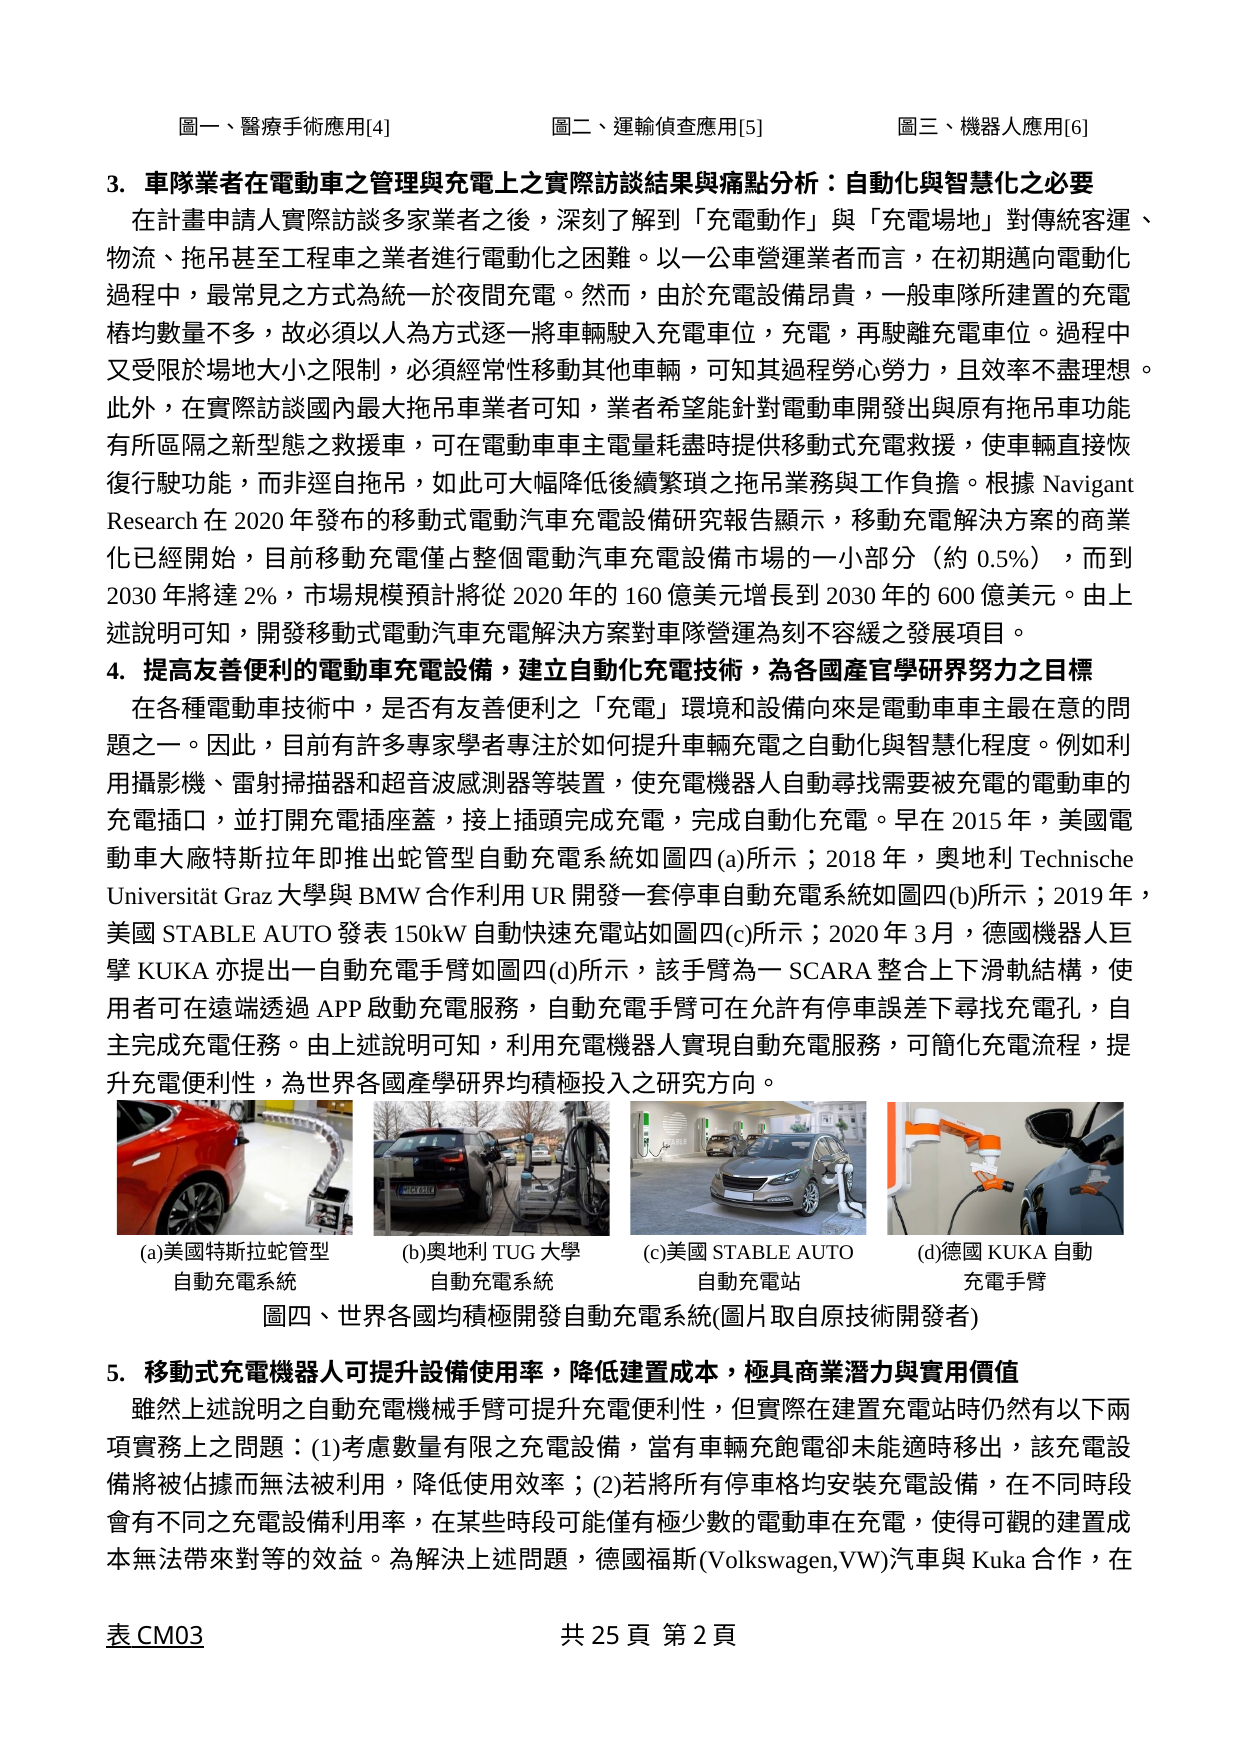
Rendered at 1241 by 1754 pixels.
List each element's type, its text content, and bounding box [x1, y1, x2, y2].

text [106, 1389, 1134, 1577]
table_header (d)德國KUKA自動 充電手臂 [877, 1100, 1134, 1295]
table_cell 圖二、運輸偵查應用[5] [462, 106, 852, 144]
list 車隊業者在電動車之管理與充電上之實際訪談結果與痛點分析：自動化與智慧化之必要 [106, 163, 1134, 200]
table_cell 圖三、機器人應用[6] [852, 106, 1134, 144]
picture [630, 1101, 867, 1235]
list 提高友善便利的電動車充電設備，建立自動化充電技術，為各國產官學研界努力之目標 [106, 650, 1134, 688]
text 在計畫申請人實際訪談多家業者之後，深刻了解到「充電動作」與「充電場地」對傳統客運、物流、拖吊甚至工程車之業者進行電動化之困難。以一公車營運業者而言，在初期邁向電動化過程中，最常見之方式為統一於夜間充電。然而，由於充電設備昂貴，一般車隊所建置的充電樁均數量不多，故必須以人為方式逐一將車輛駛入充電車位，充電，再駛離充電車位。過程中又受限於場地大小之限制，必須經常性移動其他車輛，可知其過程勞心勞力，且效率不盡理想。此外，在實際訪談國內最大拖吊車業者可知，業者希望能針對電動車開發出與原有拖吊車功能有所區隔之新型態之救援車，可在電動車車主電量耗盡時提供移動式充電救援，使車輛直接恢復行駛功能，而非逕自拖吊，如此可大幅降低後續繁瑣之拖吊業務與工作負擔。根據Navigant Research在2020年發布的移動式電動汽車充電設備研究報告顯示，移動充電解決方案的商業化已經開始，目前移動充電僅占整個電動汽車充電設備市場的一小部分（約0.5%），而到2030年將達2%，市場規模預計將從2020年的160億美元增長到2030年的600億美元。由上述說明可知，開發移動式電動汽車充電解決方案對車隊營運為刻不容緩之發展項目。 [106, 200, 1134, 650]
text 在各種電動車技術中，是否有友善便利之「充電」環境和設備向來是電動車車主最在意的問題之一。因此，目前有許多專家學者專注於如何提升車輛充電之自動化與智慧化程度。例如利用攝影機、雷射掃描器和超音波感測器等裝置，使充電機器人自動尋找需要被充電的電動車的充電插口，並打開充電插座蓋，接上插頭完成充電，完成自動化充電。早在2015年，美國電動車大廠特斯拉年即推出蛇管型自動充電系統如圖四(a)所示；2018年，奧地利Technische Universität Graz大學與BMW合作利用UR開發一套停車自動充電系統如圖四(b)所示；2019年，美國STABLE AUTO發表150kW自動快速充電站如圖四(c)所示；2020年3月，德國機器人巨擘KUKA亦提出一自動充電手臂如圖四(d)所示，該手臂為一SCARA整合上下滑軌結構，使用者可在遠端透過APP啟動充電服務，自動充電手臂可在允許有停車誤差下尋找充電孔，自主完成充電任務。由上述說明可知，利用充電機器人實現自動充電服務，可簡化充電流程，提升充電便利性，為世界各國產學研界均積極投入之研究方向。 [106, 688, 1134, 1100]
list 移動式充電機器人可提升設備使用率，降低建置成本，極具商業潛力與實用價值 [106, 1352, 1134, 1389]
picture [887, 1102, 1124, 1235]
text 圖四、世界各國均積極開發自動充電系統(圖片取自原技術開發者) [106, 1295, 1134, 1333]
table_header (a)美國特斯拉蛇管型 自動充電系統 [106, 1100, 363, 1295]
picture [373, 1101, 610, 1236]
picture [116, 1100, 353, 1235]
table_cell 圖一、醫療手術應用[4] [106, 106, 462, 144]
table_header (b)奧地利TUG大學 自動充電系統 [363, 1100, 620, 1295]
table_header (c)美國STABLE AUTO 自動充電站 [620, 1100, 877, 1295]
